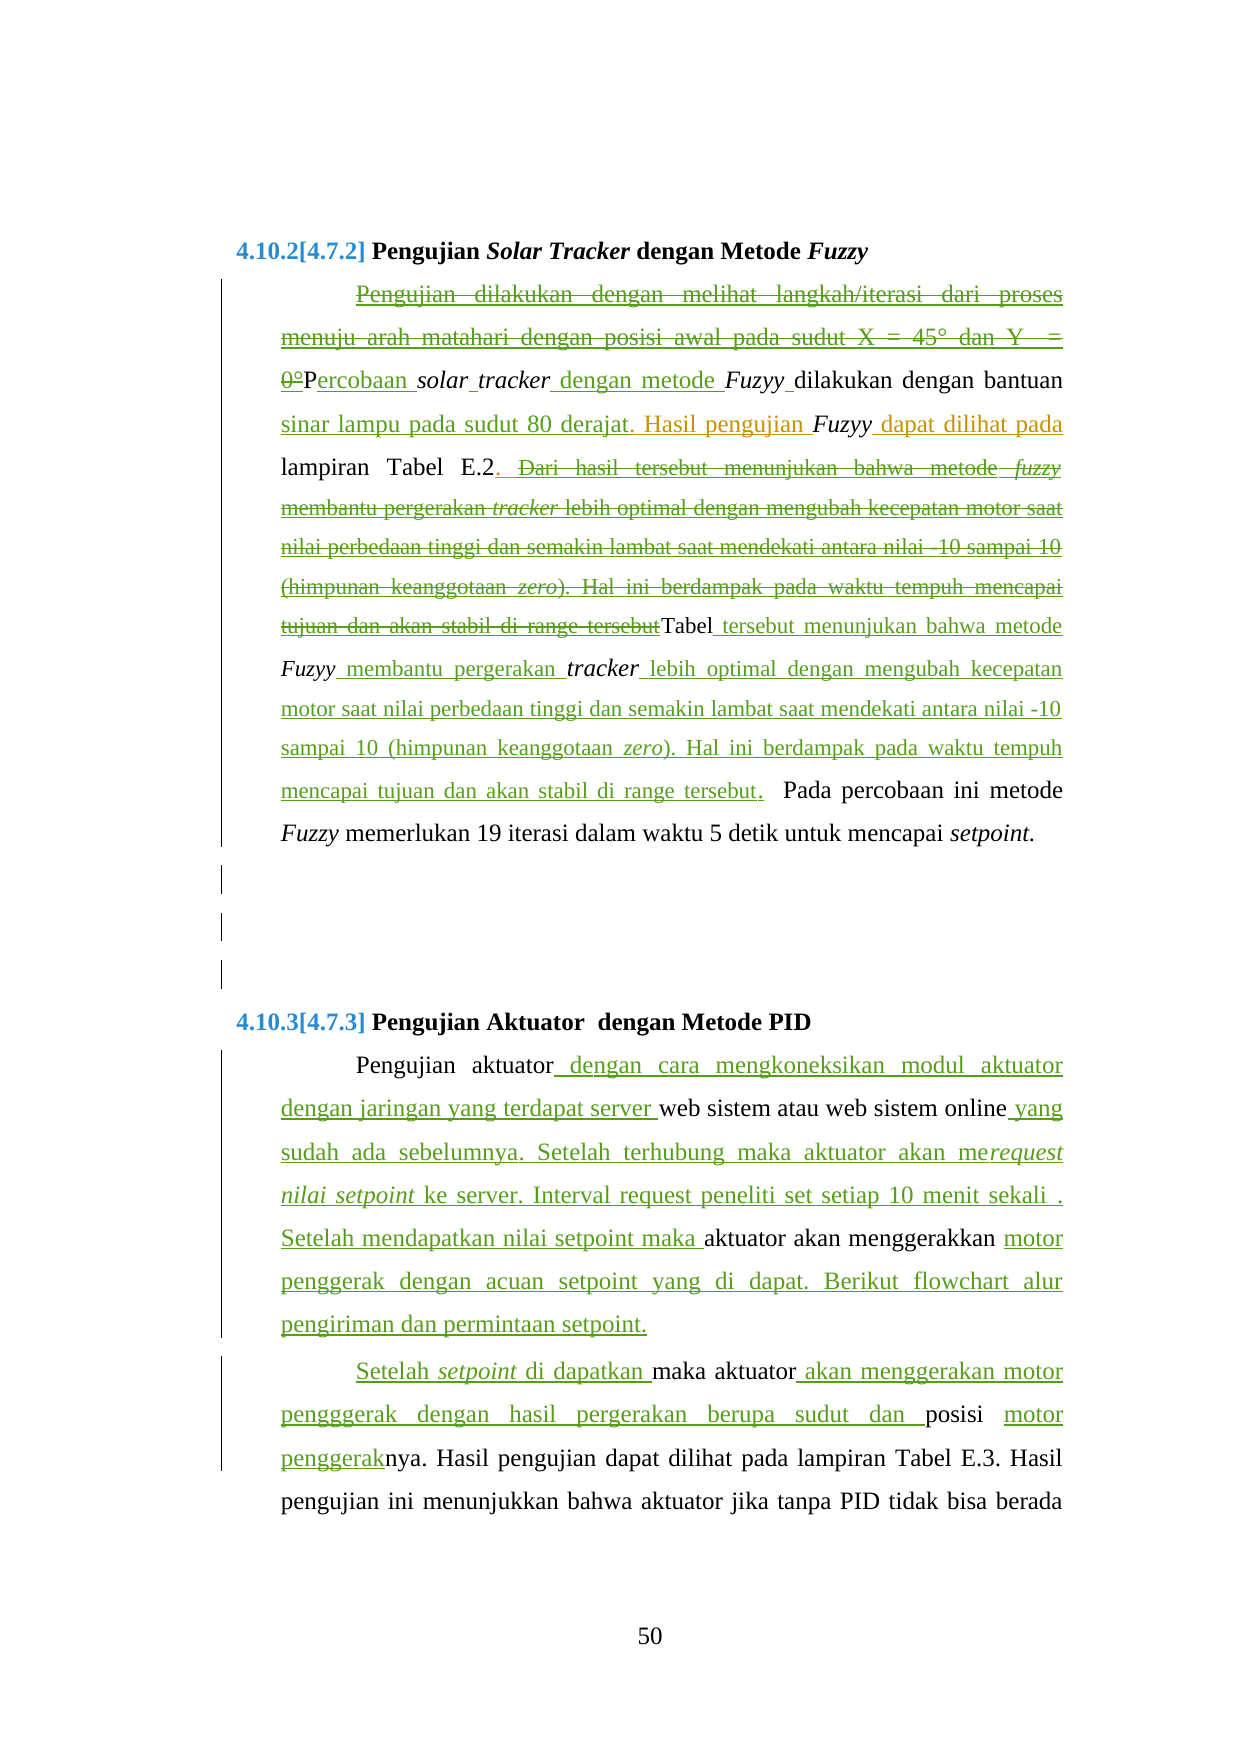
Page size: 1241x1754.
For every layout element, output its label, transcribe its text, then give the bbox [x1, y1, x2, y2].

text PsolartrackerFuzyydilakukan dengan bantuan Fuzyy lampiran Tabel E.2TabelFuzyytracker Pada percobaan ini metode Fuzzy memerlukan 19 iterasi dalam waktu 5 detik untuk mencapai setpoint. [281, 349, 1063, 508]
text PsolartrackerFuzyydilakukan dengan bantuan Fuzyy lampiran Tabel E.2TabelFuzyytracker Pada percobaan ini metode Fuzzy memerlukan 19 iterasi dalam waktu 5 detik untuk mencapai setpoint. [281, 279, 1063, 338]
text Pengujian aktuatorweb sistem atau web sistem onlineaktuator akan menggerakkan [281, 1050, 1063, 1162]
text PsolartrackerFuzyydilakukan dengan bantuan Fuzyy lampiran Tabel E.2TabelFuzyytracker Pada percobaan ini metode Fuzzy memerlukan 19 iterasi dalam waktu 5 detik untuk mencapai setpoint. [281, 758, 1063, 847]
text Pengujian aktuatorweb sistem atau web sistem onlineaktuator akan menggerakkan [281, 1163, 1063, 1205]
text PsolartrackerFuzyydilakukan dengan bantuan Fuzyy lampiran Tabel E.2TabelFuzyytracker Pada percobaan ini metode Fuzzy memerlukan 19 iterasi dalam waktu 5 detik untuk mencapai setpoint. [281, 597, 1063, 757]
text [281, 1356, 1063, 1514]
subtitle Pengujian Solar Tracker dengan Metode Fuzzy [236, 236, 1063, 265]
text Pengujian aktuatorweb sistem atau web sistem onlineaktuator akan menggerakkan [281, 1206, 1063, 1291]
text PsolartrackerFuzyydilakukan dengan bantuan Fuzyy lampiran Tabel E.2TabelFuzyytracker Pada percobaan ini metode Fuzzy memerlukan 19 iterasi dalam waktu 5 detik untuk mencapai setpoint. [281, 518, 1063, 587]
text Pengujian aktuatorweb sistem atau web sistem onlineaktuator akan menggerakkan [281, 1292, 1063, 1338]
subtitle Pengujian Aktuator dengan Metode PID [236, 1007, 1063, 1036]
